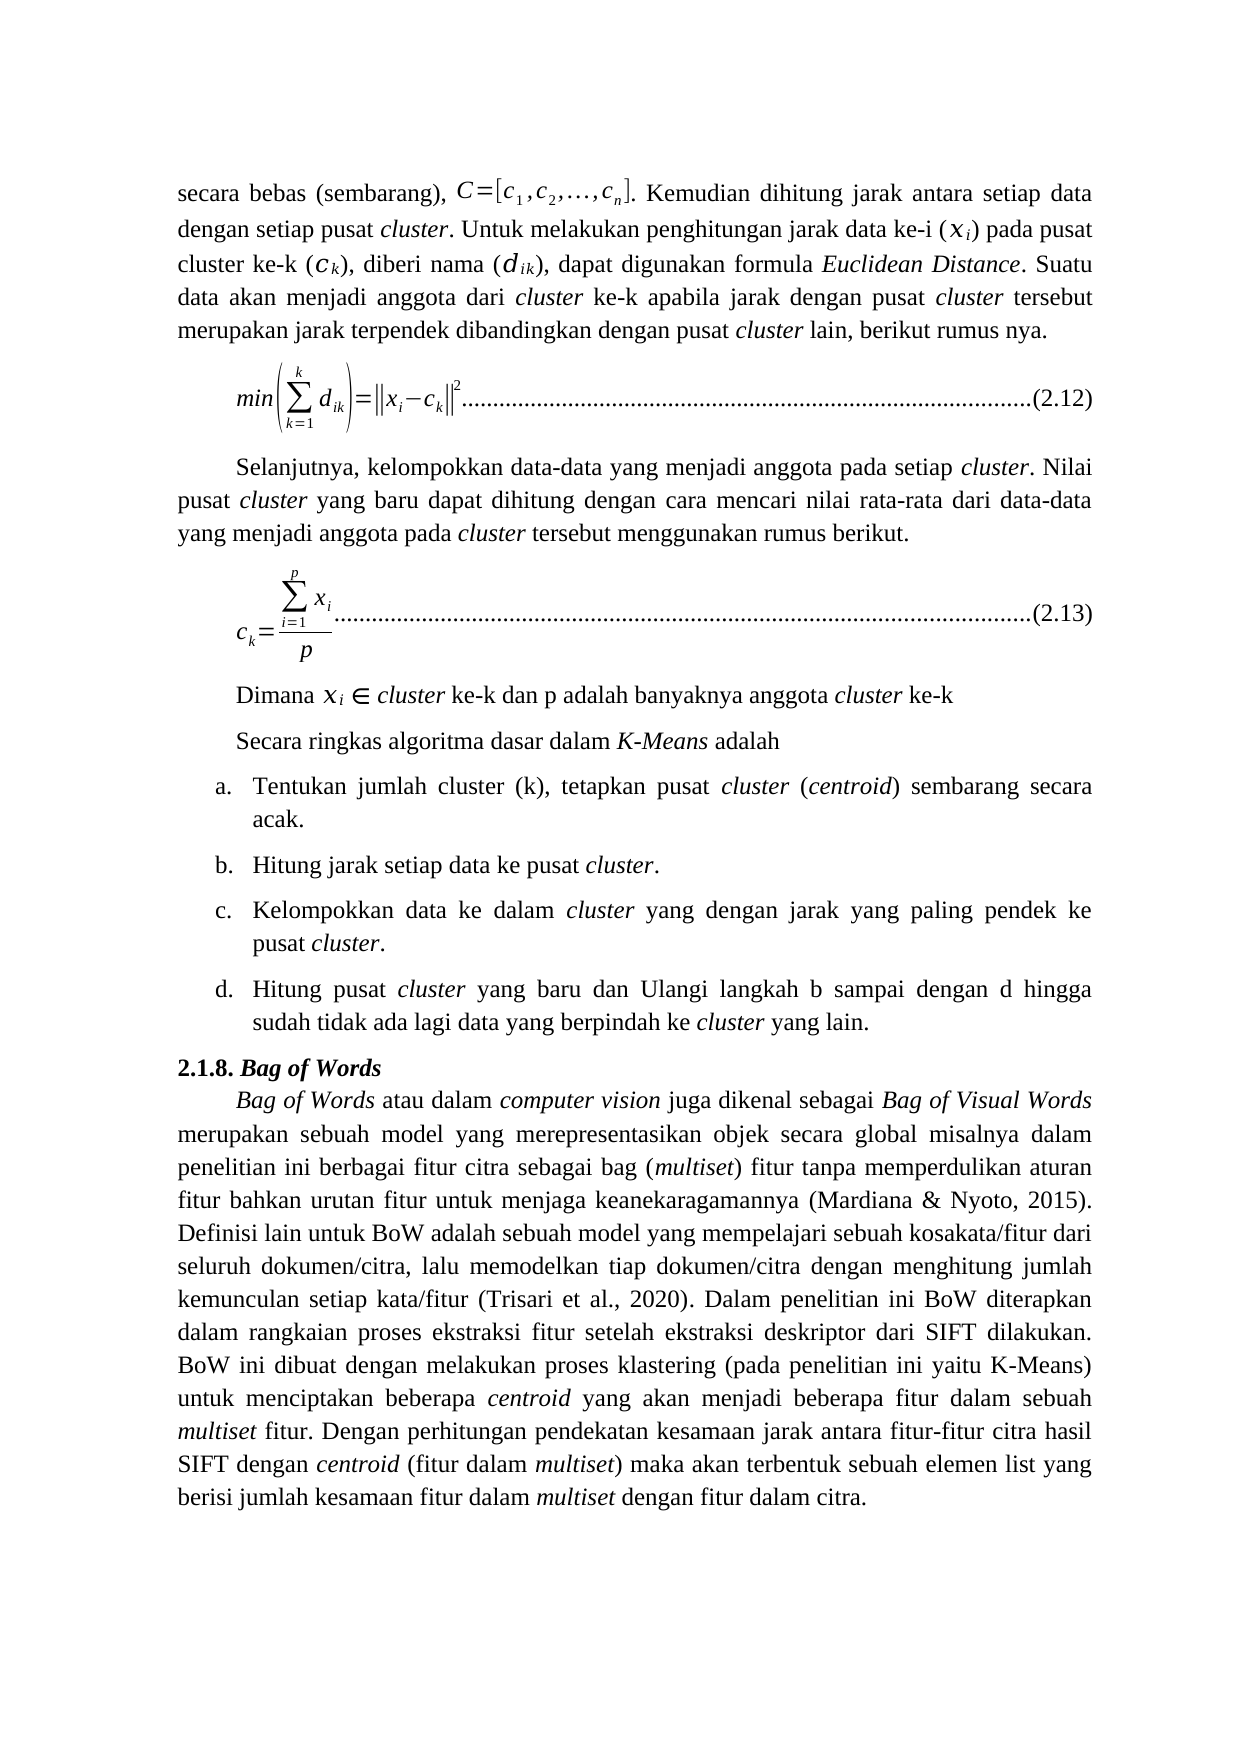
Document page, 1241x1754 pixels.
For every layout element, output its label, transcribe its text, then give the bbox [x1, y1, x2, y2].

text 2.1.8. Bag of Words [177, 1053, 1092, 1081]
list Hitung pusat cluster yang baru dan Ulangi langkah b sampai dengan d hingga sudah tidak ada lagi data yang berpindah ke cluster yang lain. [215, 974, 1092, 1036]
text Secara ringkas algoritma dasar dalam K-Means adalah [177, 726, 1092, 755]
list Tentukan jumlah cluster (k), tetapkan pusat cluster (centroid) sembarang secara acak. [215, 771, 1092, 833]
text (2.12) [236, 361, 1092, 435]
text Dimana 𝑥𝑖 ∈ cluster ke-k dan p adalah banyaknya anggota cluster ke-k [177, 679, 1092, 709]
list Hitung jarak setiap data ke pusat cluster. [215, 850, 1092, 879]
text (2.13) [236, 563, 1092, 662]
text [177, 177, 1092, 344]
list Kelompokkan data ke dalam cluster yang dengan jarak yang paling pendek ke pusat cluster. [215, 896, 1092, 957]
text Bag of Words atau dalam computer vision juga dikenal sebagai Bag of Visual Words merupakan sebuah model yang merepresentasikan objek secara global misalnya dalam penelitian ini berbagai fitur citra sebagai bag (multiset) fitur tanpa memperdulikan aturan fitur bahkan urutan fitur untuk menjaga keanekaragamannya (Mardiana & Nyoto, 2015). Definisi lain untuk BoW adalah sebuah model yang mempelajari sebuah kosakata/fitur dari seluruh dokumen/citra, lalu memodelkan tiap dokumen/citra dengan menghitung jumlah kemunculan setiap kata/fitur (Trisari et al., 2020). Dalam penelitian ini BoW diterapkan dalam rangkaian proses ekstraksi fitur setelah ekstraksi deskriptor dari SIFT dilakukan. BoW ini dibuat dengan melakukan proses klastering (pada penelitian ini yaitu K-Means) untuk menciptakan beberapa centroid yang akan menjadi beberapa fitur dalam sebuah multiset fitur. Dengan perhitungan pendekatan kesamaan jarak antara fitur-fitur citra hasil SIFT dengan centroid (fitur dalam multiset) maka akan terbentuk sebuah elemen list yang berisi jumlah kesamaan fitur dalam multiset dengan fitur dalam citra. [177, 1086, 1092, 1511]
text Selanjutnya, kelompokkan data-data yang menjadi anggota pada setiap cluster. Nilai pusat cluster yang baru dapat dihitung dengan cara mencari nilai rata-rata dari data-data yang menjadi anggota pada cluster tersebut menggunakan rumus berikut. [177, 452, 1092, 547]
